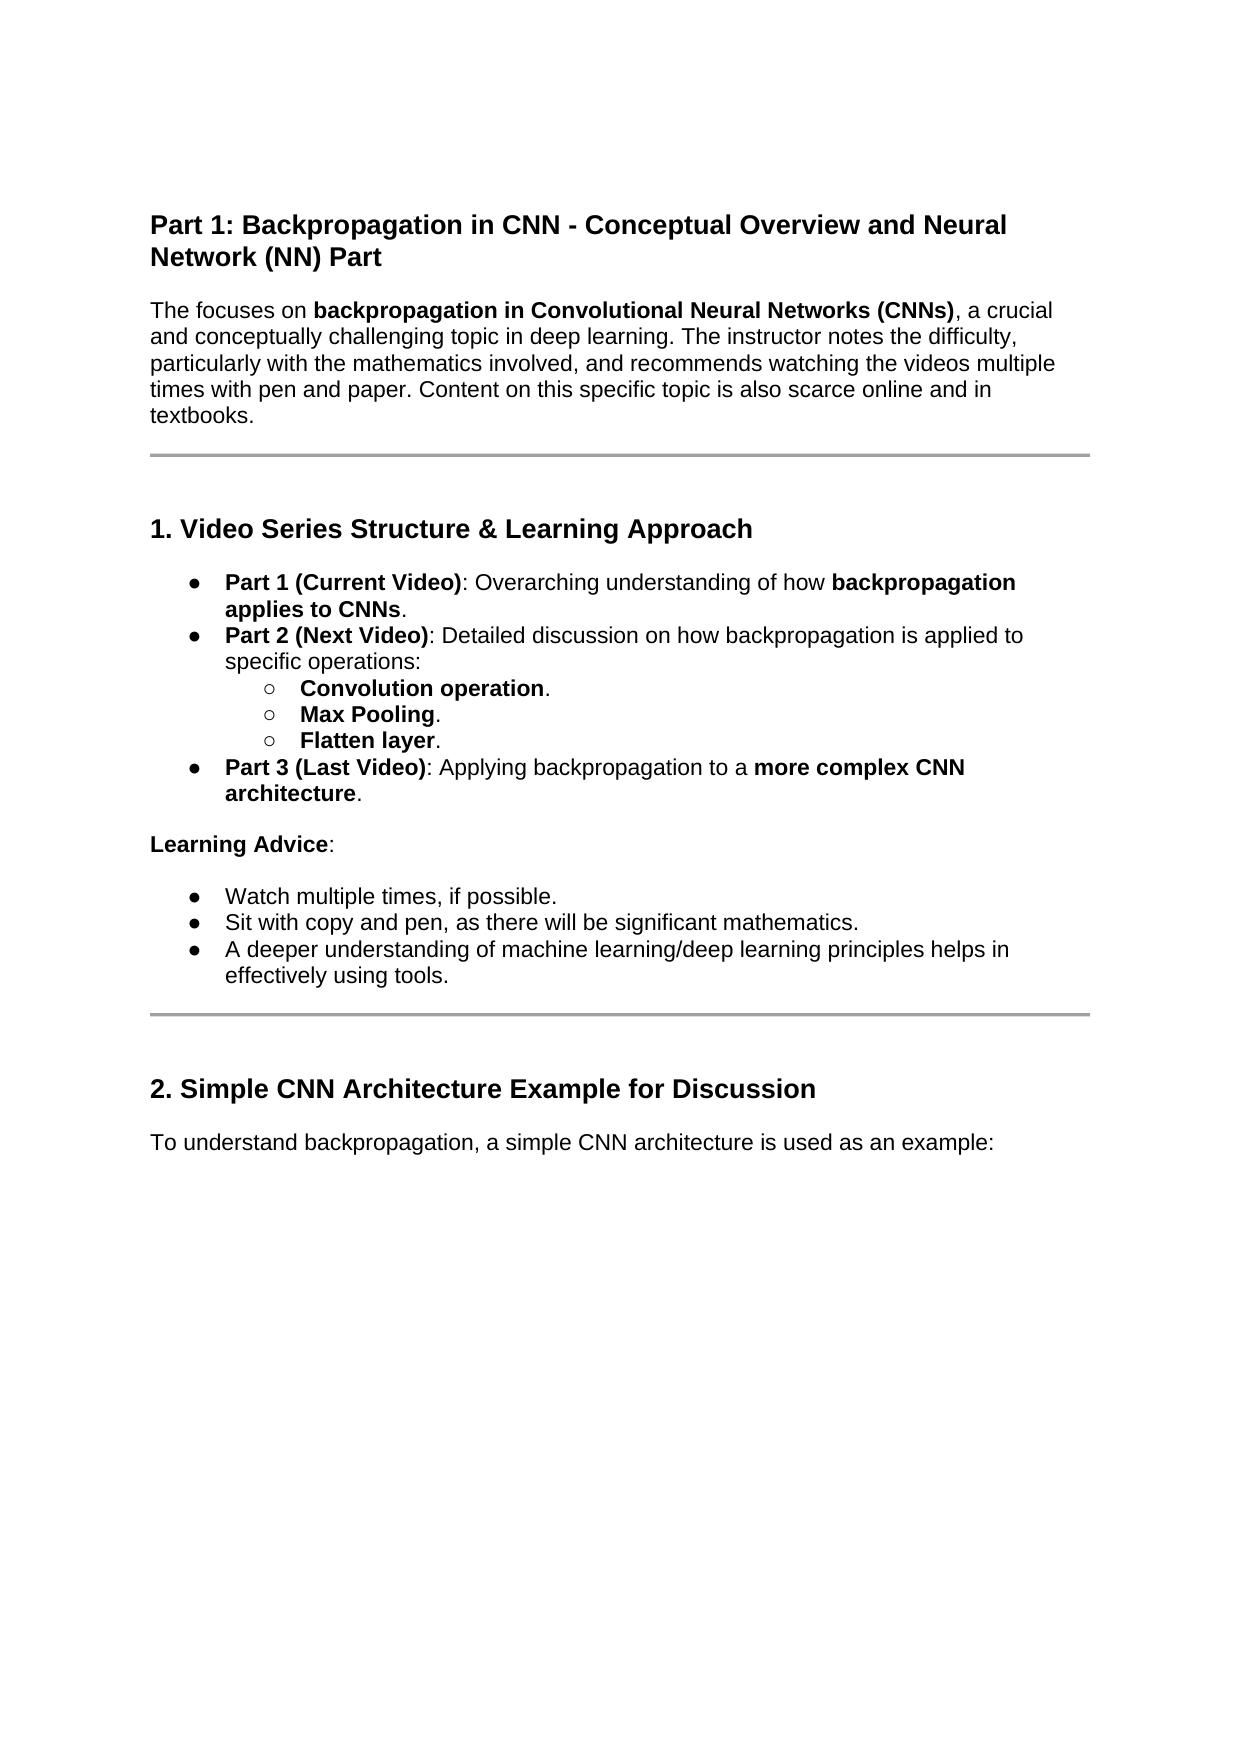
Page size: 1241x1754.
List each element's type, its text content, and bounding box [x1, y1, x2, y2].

list Flatten layer. [262, 727, 1090, 754]
subtitle 1. Video Series Structure & Learning Approach [150, 513, 1090, 544]
subtitle Part 1: Backpropagation in CNN - Conceptual Overview and Neural Network (NN) Part [150, 209, 1090, 272]
list Max Pooling. [262, 701, 1090, 727]
list Watch multiple times, if possible. [187, 883, 1090, 909]
list Part 2 (Next Video): Detailed discussion on how backpropagation is applied to specific operations: [187, 622, 1090, 675]
subtitle 2. Simple CNN Architecture Example for Discussion [150, 1073, 1090, 1104]
list Part 3 (Last Video): Applying backpropagation to a more complex CNN architecture. [187, 754, 1090, 806]
list Sit with copy and pen, as there will be significant mathematics. [187, 909, 1090, 936]
list Convolution operation. [262, 675, 1090, 701]
list A deeper understanding of machine learning/deep learning principles helps in effectively using tools. [187, 936, 1090, 988]
text To understand backpropagation, a simple CNN architecture is used as an example: [150, 1129, 1090, 1155]
list Part 1 (Current Video): Overarching understanding of how backpropagation applies to CNNs. [187, 569, 1090, 622]
text The focuses on backpropagation in Convolutional Neural Networks (CNNs), a crucial and conceptually challenging topic in deep learning. The instructor notes the difficulty, particularly with the mathematics involved, and recommends watching the videos multiple times with pen and paper. Content on this specific topic is also scarce online and in textbooks. [150, 297, 1090, 429]
text Learning Advice: [150, 831, 1090, 858]
